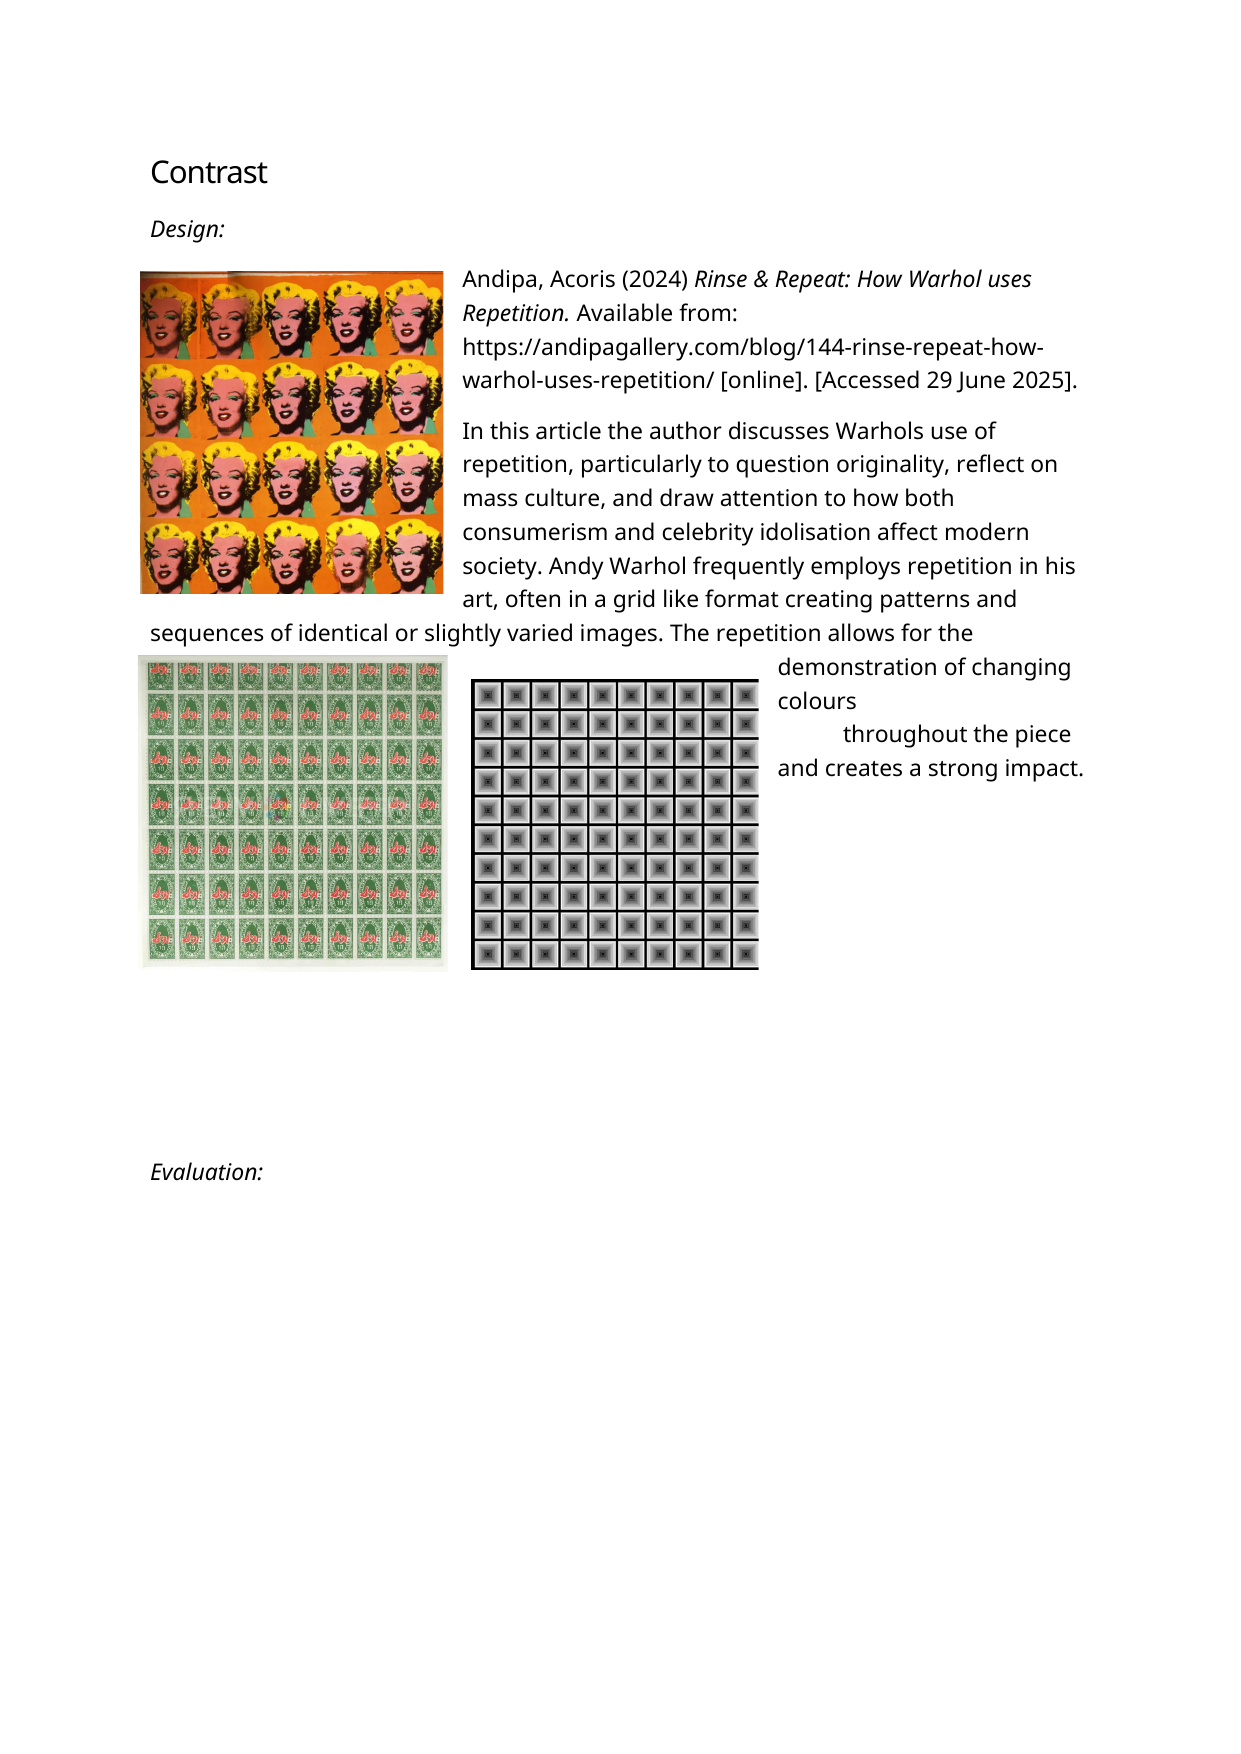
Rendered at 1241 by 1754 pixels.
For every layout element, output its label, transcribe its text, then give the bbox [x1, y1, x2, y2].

picture [140, 271, 443, 594]
text In this article the author discusses Warhols use of repetition, particularly to question originality, reflect on mass culture, and draw attention to how both consumerism and celebrity idolisation affect modern society. Andy Warhol frequently employs repetition in his art, often in a grid like format creating patterns and sequences of identical or slightly varied images. The repetition allows for the demonstration of changing colours throughout the piece and creates a strong impact. [150, 415, 1090, 783]
subtitle Contrast [150, 150, 1090, 193]
picture [471, 679, 759, 970]
text Andipa, Acoris (2024) Rinse & Repeat: How Warhol uses Repetition. Available from: https://andipagallery.com/blog/144-rinse-repeat-how-warhol-uses-repetition/ [online]. [Accessed 29 June 2025]. [150, 263, 1090, 396]
text Design: [150, 213, 1090, 244]
picture [137, 655, 448, 972]
text Evaluation: [150, 1156, 1090, 1187]
